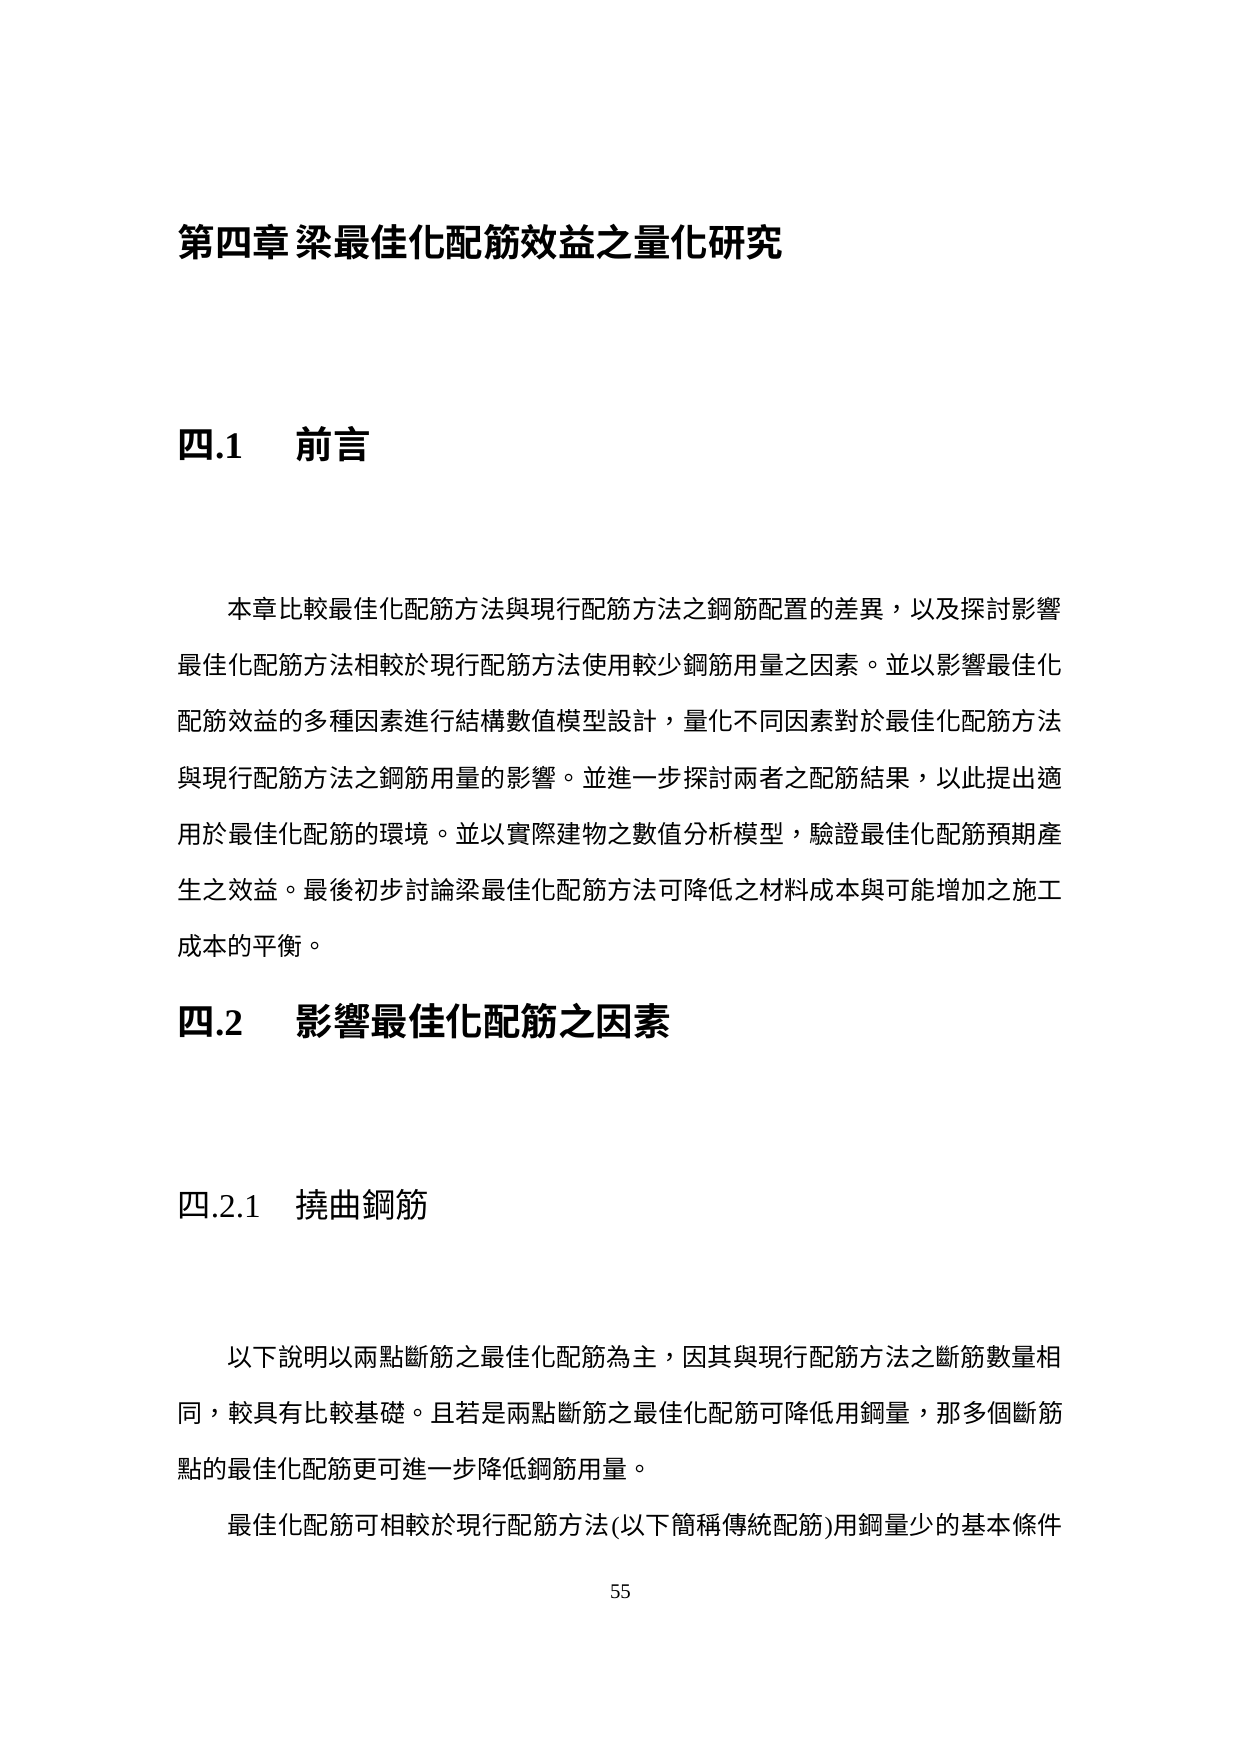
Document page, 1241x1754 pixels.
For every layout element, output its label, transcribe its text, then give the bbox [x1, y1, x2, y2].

text 以下說明以兩點斷筋之最佳化配筋為主，因其與現行配筋方法之斷筋數量相同，較具有比較基礎。且若是兩點斷筋之最佳化配筋可降低用鋼量，那多個斷筋點的最佳化配筋更可進一步降低鋼筋用量。 [177, 1337, 1063, 1487]
text 本章比較最佳化配筋方法與現行配筋方法之鋼筋配置的差異，以及探討影響最佳化配筋方法相較於現行配筋方法使用較少鋼筋用量之因素。並以影響最佳化配筋效益的多種因素進行結構數值模型設計，量化不同因素對於最佳化配筋方法與現行配筋方法之鋼筋用量的影響。並進一步探討兩者之配筋結果，以此提出適用於最佳化配筋的環境。並以實際建物之數值分析模型，驗證最佳化配筋預期產生之效益。最後初步討論梁最佳化配筋方法可降低之材料成本與可能增加之施工成本的平衡。 [177, 589, 1063, 964]
subtitle 撓曲鋼筋 [177, 1165, 1063, 1240]
subtitle 前言 [177, 405, 1063, 480]
subtitle 影響最佳化配筋之因素 [177, 982, 1063, 1057]
subtitle 梁最佳化配筋效益之量化研究 [177, 203, 1063, 278]
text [177, 1505, 1063, 1542]
